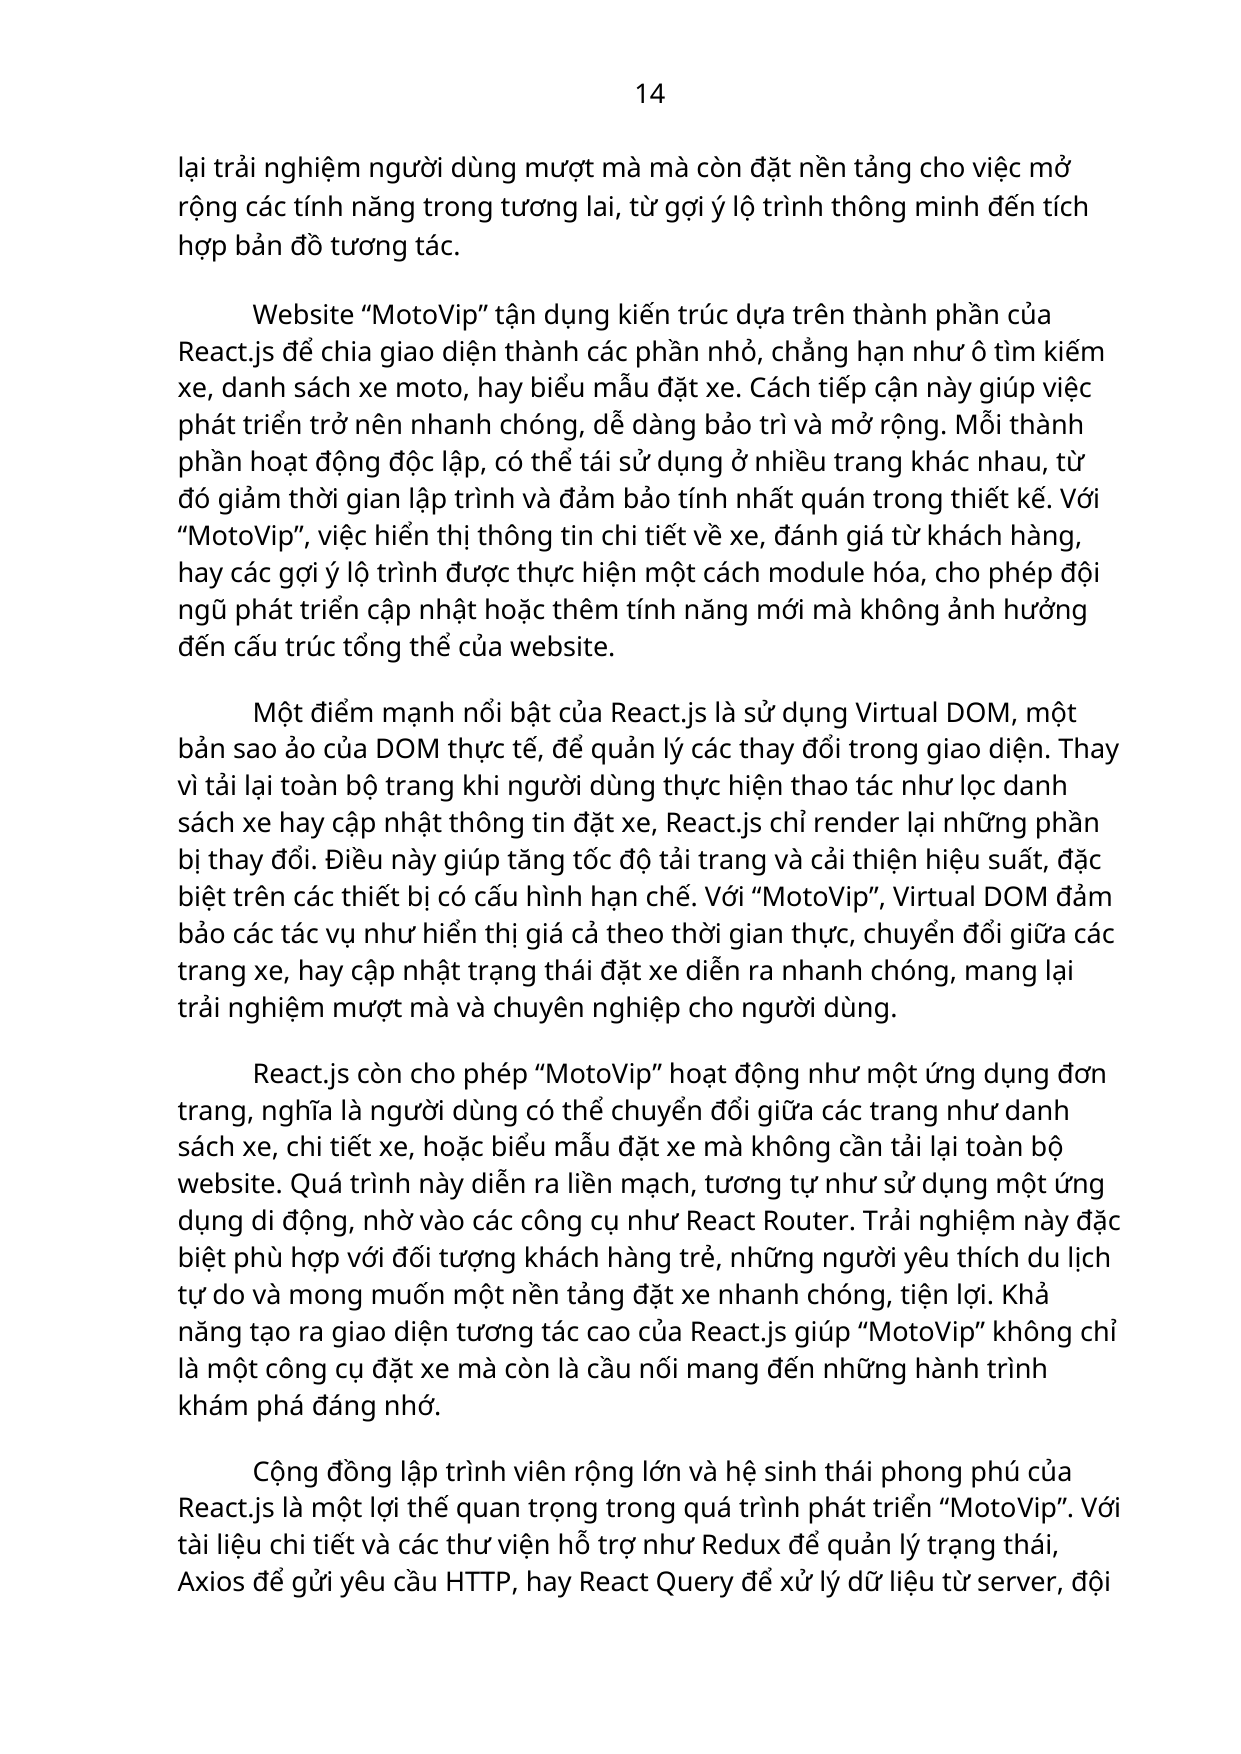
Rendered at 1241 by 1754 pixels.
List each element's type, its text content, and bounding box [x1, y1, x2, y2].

text React.js còn cho phép “MotoVip” hoạt động như một ứng dụng đơn trang, nghĩa là người dùng có thể chuyển đổi giữa các trang như danh sách xe, chi tiết xe, hoặc biểu mẫu đặt xe mà không cần tải lại toàn bộ website. Quá trình này diễn ra liền mạch, tương tự như sử dụng một ứng dụng di động, nhờ vào các công cụ như React Router. Trải nghiệm này đặc biệt phù hợp với đối tượng khách hàng trẻ, những người yêu thích du lịch tự do và mong muốn một nền tảng đặt xe nhanh chóng, tiện lợi. Khả năng tạo ra giao diện tương tác cao của React.js giúp “MotoVip” không chỉ là một công cụ đặt xe mà còn là cầu nối mang đến những hành trình khám phá đáng nhớ. [177, 1054, 1122, 1423]
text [177, 149, 1122, 264]
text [177, 1452, 1122, 1599]
text Một điểm mạnh nổi bật của React.js là sử dụng Virtual DOM, một bản sao ảo của DOM thực tế, để quản lý các thay đổi trong giao diện. Thay vì tải lại toàn bộ trang khi người dùng thực hiện thao tác như lọc danh sách xe hay cập nhật thông tin đặt xe, React.js chỉ render lại những phần bị thay đổi. Điều này giúp tăng tốc độ tải trang và cải thiện hiệu suất, đặc biệt trên các thiết bị có cấu hình hạn chế. Với “MotoVip”, Virtual DOM đảm bảo các tác vụ như hiển thị giá cả theo thời gian thực, chuyển đổi giữa các trang xe, hay cập nhật trạng thái đặt xe diễn ra nhanh chóng, mang lại trải nghiệm mượt mà và chuyên nghiệp cho người dùng. [177, 693, 1122, 1025]
text Website “MotoVip” tận dụng kiến trúc dựa trên thành phần của React.js để chia giao diện thành các phần nhỏ, chẳng hạn như ô tìm kiếm xe, danh sách xe moto, hay biểu mẫu đặt xe. Cách tiếp cận này giúp việc phát triển trở nên nhanh chóng, dễ dàng bảo trì và mở rộng. Mỗi thành phần hoạt động độc lập, có thể tái sử dụng ở nhiều trang khác nhau, từ đó giảm thời gian lập trình và đảm bảo tính nhất quán trong thiết kế. Với “MotoVip”, việc hiển thị thông tin chi tiết về xe, đánh giá từ khách hàng, hay các gợi ý lộ trình được thực hiện một cách module hóa, cho phép đội ngũ phát triển cập nhật hoặc thêm tính năng mới mà không ảnh hưởng đến cấu trúc tổng thể của website. [177, 295, 1122, 664]
